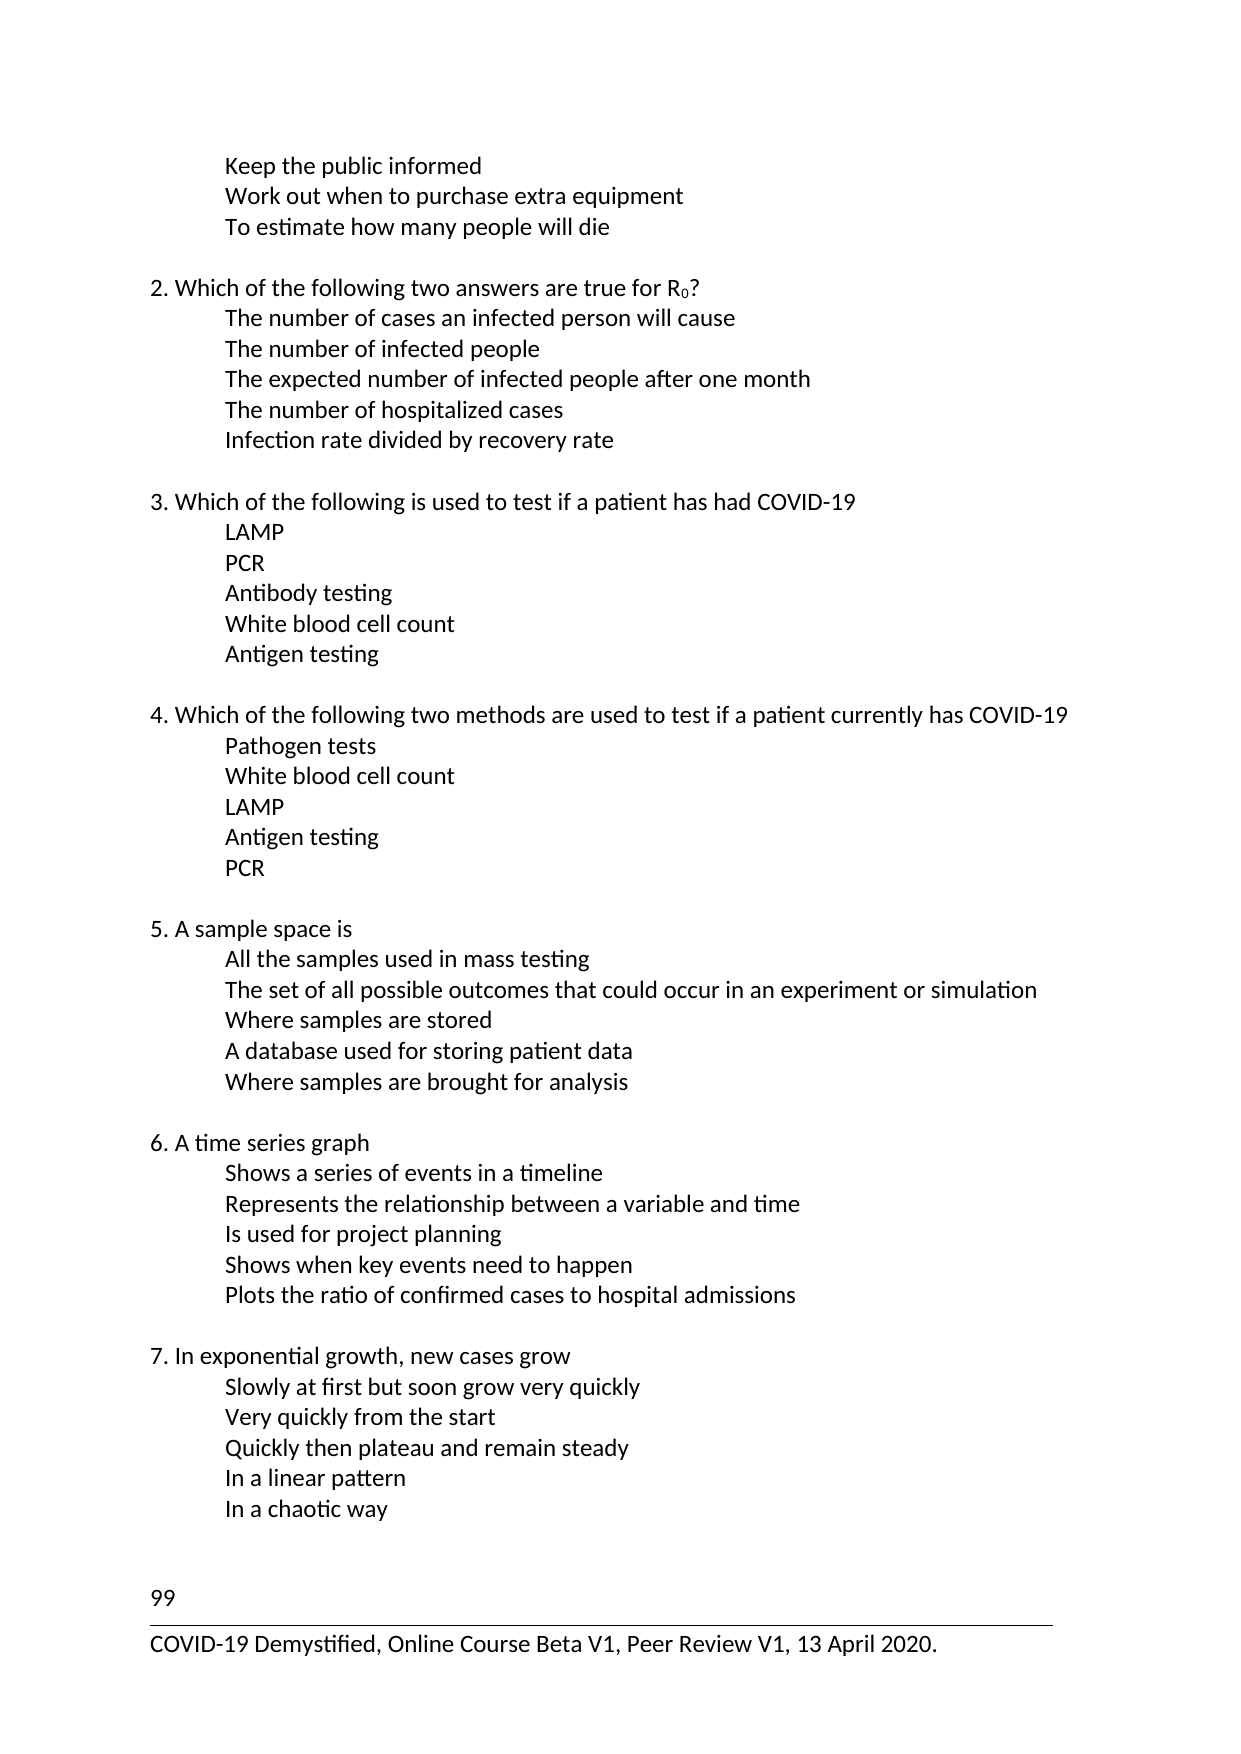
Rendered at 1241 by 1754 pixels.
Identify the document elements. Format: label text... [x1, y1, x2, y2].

text Work out when to purchase extra equipment [225, 181, 1090, 211]
text Very quickly from the start [225, 1401, 1090, 1432]
text 2. Which of the following two answers are true for R0? [150, 272, 1090, 303]
text The number of hospitalized cases [225, 394, 1090, 425]
text The expected number of infected people after one month [225, 364, 1090, 394]
text All the samples used in mass testing [225, 943, 1090, 974]
text Represents the relationship between a variable and time [225, 1188, 1090, 1218]
text In a chaotic way [225, 1493, 1090, 1523]
text PCR [225, 547, 1090, 577]
text 3. Which of the following is used to test if a patient has had COVID-19 [150, 486, 1090, 516]
text Quickly then plateau and remain steady [225, 1432, 1090, 1462]
text PCR [225, 852, 1090, 882]
text Pathogen tests [225, 730, 1090, 760]
text The number of infected people [225, 333, 1090, 364]
text Shows when key events need to happen [225, 1249, 1090, 1279]
text LAMP [225, 516, 1090, 547]
text In a linear pattern [225, 1462, 1090, 1493]
text Is used for project planning [225, 1218, 1090, 1249]
text White blood cell count [225, 760, 1090, 791]
text Infection rate divided by recovery rate [225, 425, 1090, 455]
text Shows a series of events in a timeline [225, 1157, 1090, 1188]
text 7. In exponential growth, new cases grow [150, 1340, 1090, 1371]
text 5. A sample space is [150, 913, 1090, 943]
text Where samples are brought for analysis [225, 1066, 1090, 1096]
text Keep the public informed [225, 150, 1090, 181]
text Plots the ratio of confirmed cases to hospital admissions [225, 1279, 1090, 1310]
text Antigen testing [225, 821, 1090, 852]
text White blood cell count [225, 608, 1090, 638]
text Slowly at first but soon grow very quickly [225, 1371, 1090, 1401]
text The number of cases an infected person will cause [225, 303, 1090, 333]
text To estimate how many people will die [225, 211, 1090, 242]
text A database used for storing patient data [225, 1035, 1090, 1066]
text Where samples are stored [225, 1004, 1090, 1035]
text 4. Which of the following two methods are used to test if a patient currently has COVID-19 [150, 699, 1090, 730]
text LAMP [225, 791, 1090, 821]
text Antibody testing [225, 577, 1090, 608]
text 6. A time series graph [150, 1127, 1090, 1157]
text The set of all possible outcomes that could occur in an experiment or simulation [225, 974, 1090, 1004]
text Antigen testing [225, 638, 1090, 669]
